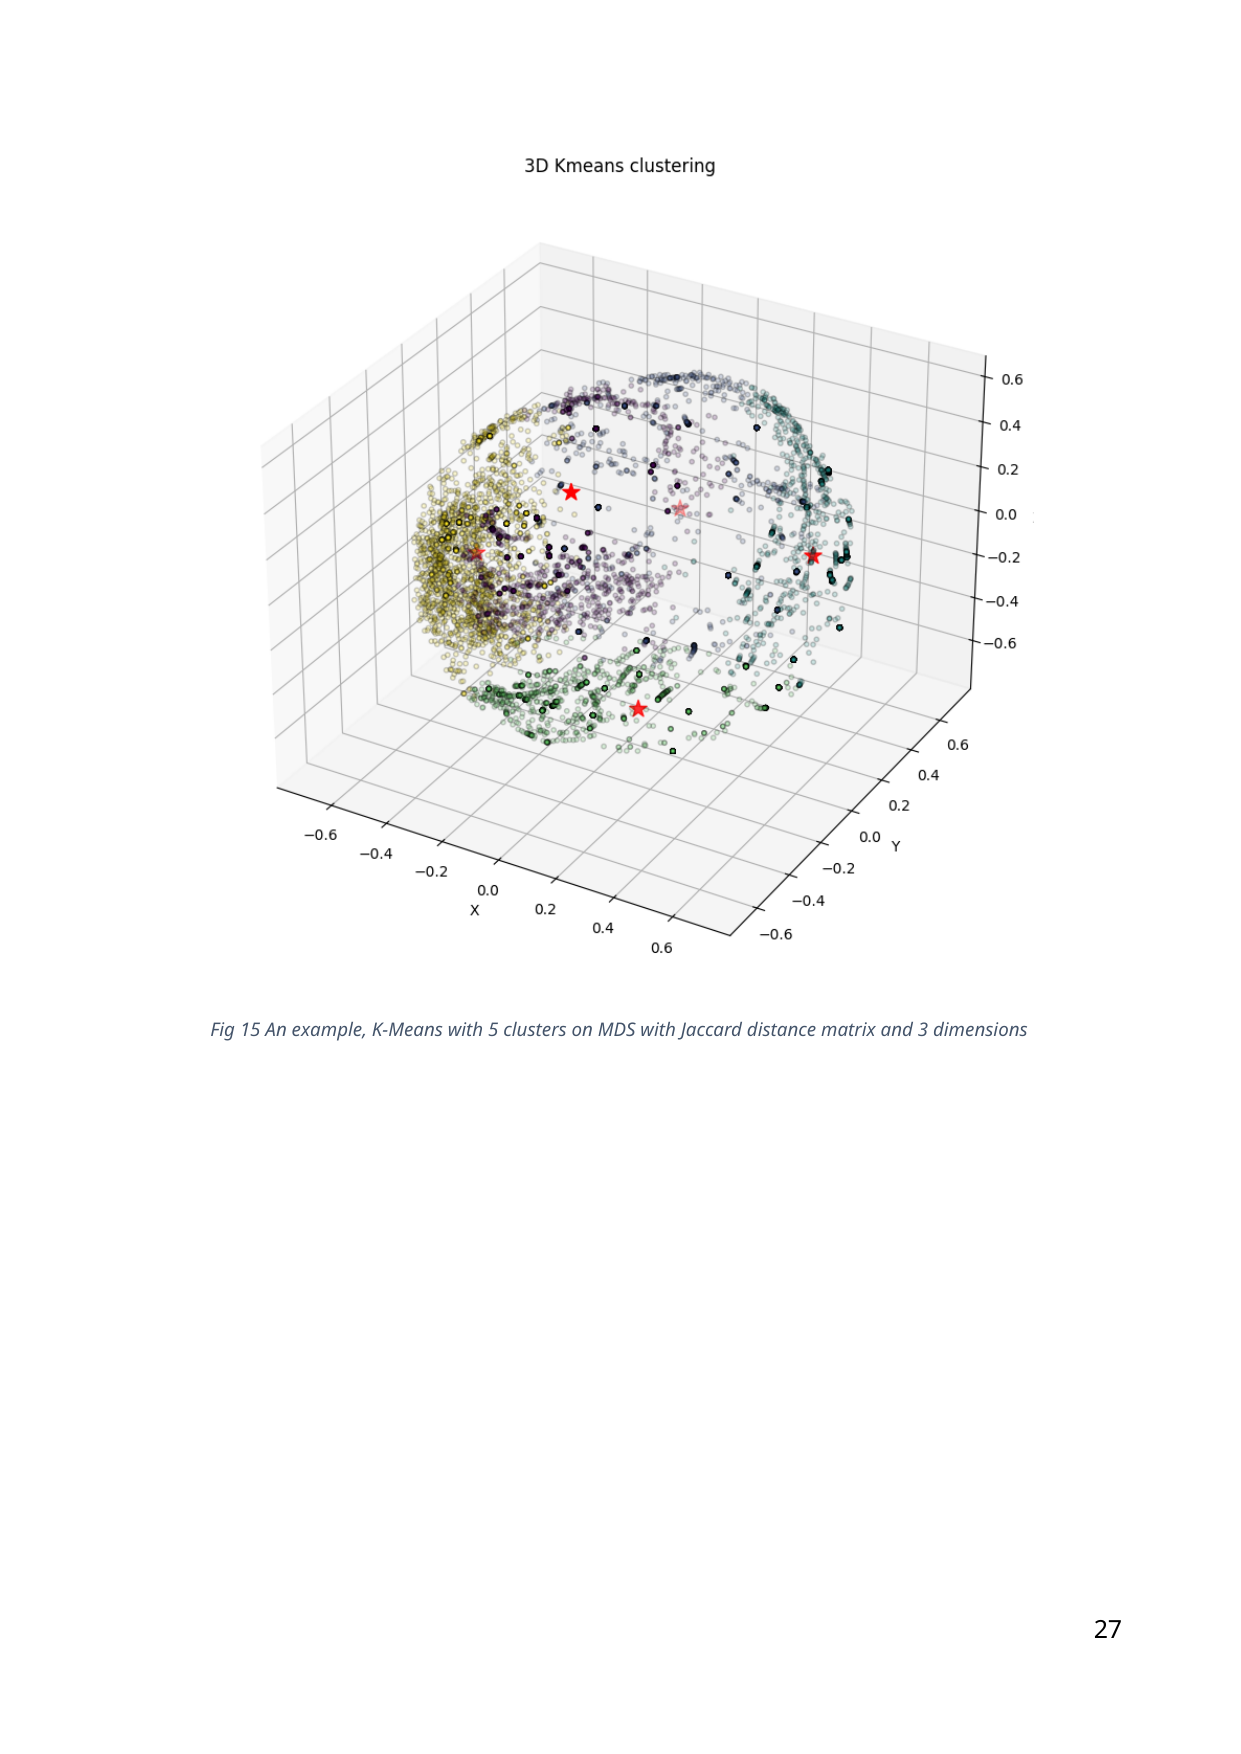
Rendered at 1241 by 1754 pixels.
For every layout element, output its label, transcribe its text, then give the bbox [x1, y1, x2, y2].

text Fig 15 An example, K-Means with 5 clusters on MDS with Jaccard distance matrix and 3 dimensions [118, 1016, 1122, 1042]
picture [206, 147, 1034, 997]
